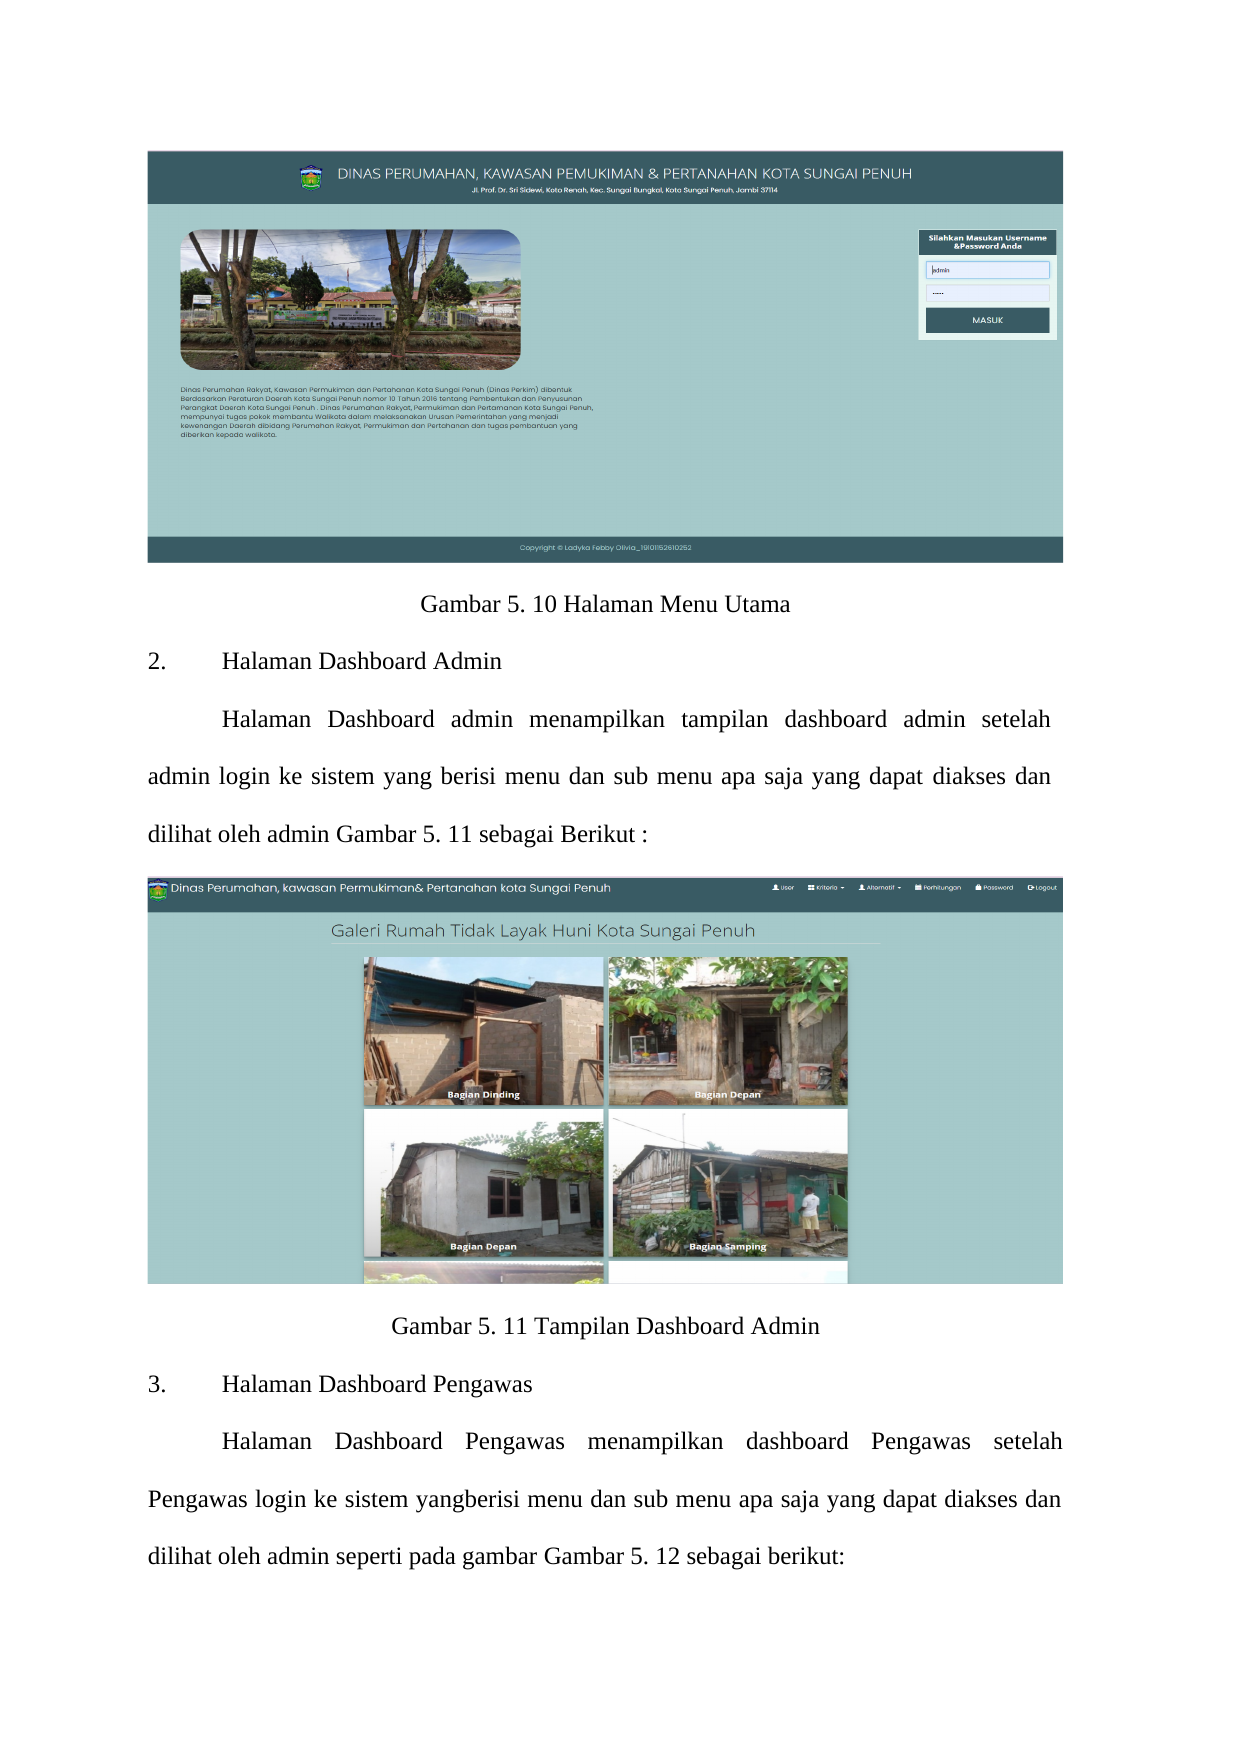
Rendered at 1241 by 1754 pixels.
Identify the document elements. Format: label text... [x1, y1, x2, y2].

list Halaman Dashboard Pengawas [148, 1369, 1063, 1398]
picture [147, 150, 1064, 563]
text Gambar 5. 10 Halaman Menu Utama [148, 589, 1063, 618]
list Halaman Dashboard Admin [148, 646, 1063, 675]
text Gambar 5. 11 Tampilan Dashboard Admin [148, 1311, 1063, 1340]
list Halaman Dashboard Pengawas menampilkan dashboard Pengawas setelah Pengawas login ke sistem yangberisi menu dan sub menu apa saja yang dapat diakses dan dilihat oleh admin seperti pada gambar Gambar 5. 12 sebagai berikut: [148, 1426, 1063, 1570]
picture [147, 876, 1063, 1284]
text Halaman Dashboard admin menampilkan tampilan dashboard admin setelah admin login ke sistem yang berisi menu dan sub menu apa saja yang dapat diakses dan dilihat oleh admin Gambar 5. 11 sebagai Berikut : [148, 704, 1051, 848]
